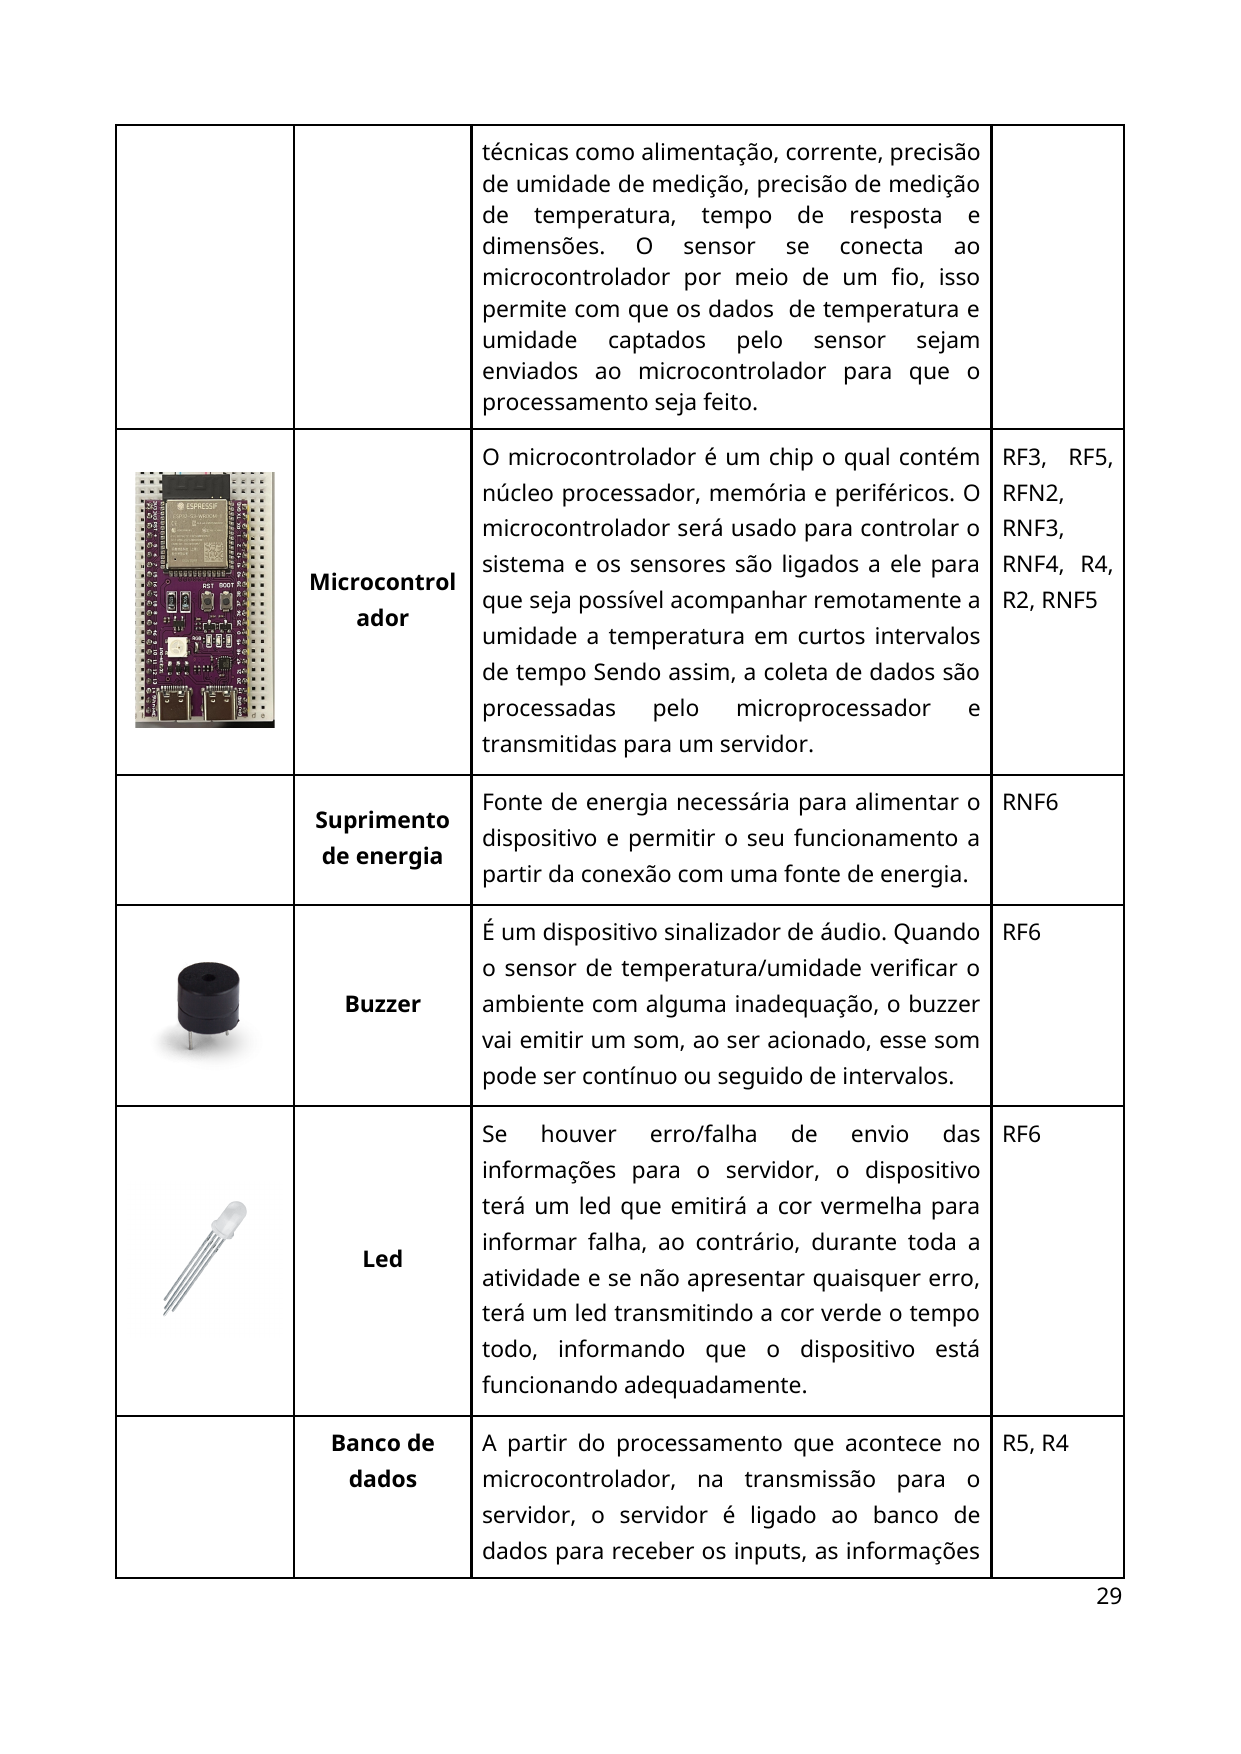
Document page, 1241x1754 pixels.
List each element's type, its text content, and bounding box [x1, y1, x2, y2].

table_cell [117, 126, 293, 428]
table_cell RF6 [993, 906, 1123, 1105]
table_cell [117, 906, 293, 1105]
table_cell É um dispositivo sinalizador de áudio. Quando o sensor de temperatura/umidade verificar o ambiente com alguma inadequação, o buzzer vai emitir um som, ao ser acionado, esse som pode ser contínuo ou seguido de intervalos. [473, 906, 990, 1105]
picture [126, 925, 284, 1082]
table_cell [117, 776, 293, 903]
picture [135, 472, 275, 728]
table_cell Suprimento de energia [295, 776, 470, 903]
table_cell [117, 1417, 293, 1577]
table_cell O microcontrolador é um chip o qual contém núcleo processador, memória e periféricos. O microcontrolador será usado para controlar o sistema e os sensores são ligados a ele para que seja possível acompanhar remotamente a umidade a temperatura em curtos intervalos de tempo Sendo assim, a coleta de dados são processadas pelo microprocessador e transmitidas para um servidor. [473, 430, 990, 773]
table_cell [295, 126, 470, 428]
table_cell [117, 1107, 293, 1415]
table_cell RNF6 [993, 776, 1123, 903]
table_cell Fonte de energia necessária para alimentar o dispositivo e permitir o seu funcionamento a partir da conexão com uma fonte de energia. [473, 776, 990, 903]
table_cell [473, 1417, 990, 1577]
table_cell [993, 126, 1123, 428]
table_cell [117, 430, 293, 773]
table_cell RF6 [993, 1107, 1123, 1415]
table_cell Microcontrolador [295, 430, 470, 773]
table_cell R5, R4 [993, 1417, 1123, 1577]
table_cell Se houver erro/falha de envio das informações para o servidor, o dispositivo terá um led que emitirá a cor vermelha para informar falha, ao contrário, durante toda a atividade e se não apresentar quaisquer erro, terá um led transmitindo a cor verde o tempo todo, informando que o dispositivo está funcionando adequadamente. [473, 1107, 990, 1415]
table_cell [473, 126, 990, 428]
table_cell Banco de dados [295, 1417, 470, 1577]
table_cell RF3, RF5, RFN2, RNF3, RNF4, R4, R2, RNF5 [993, 430, 1123, 773]
table_cell Led [295, 1107, 470, 1415]
table_cell Buzzer [295, 906, 470, 1105]
picture [126, 1181, 284, 1338]
